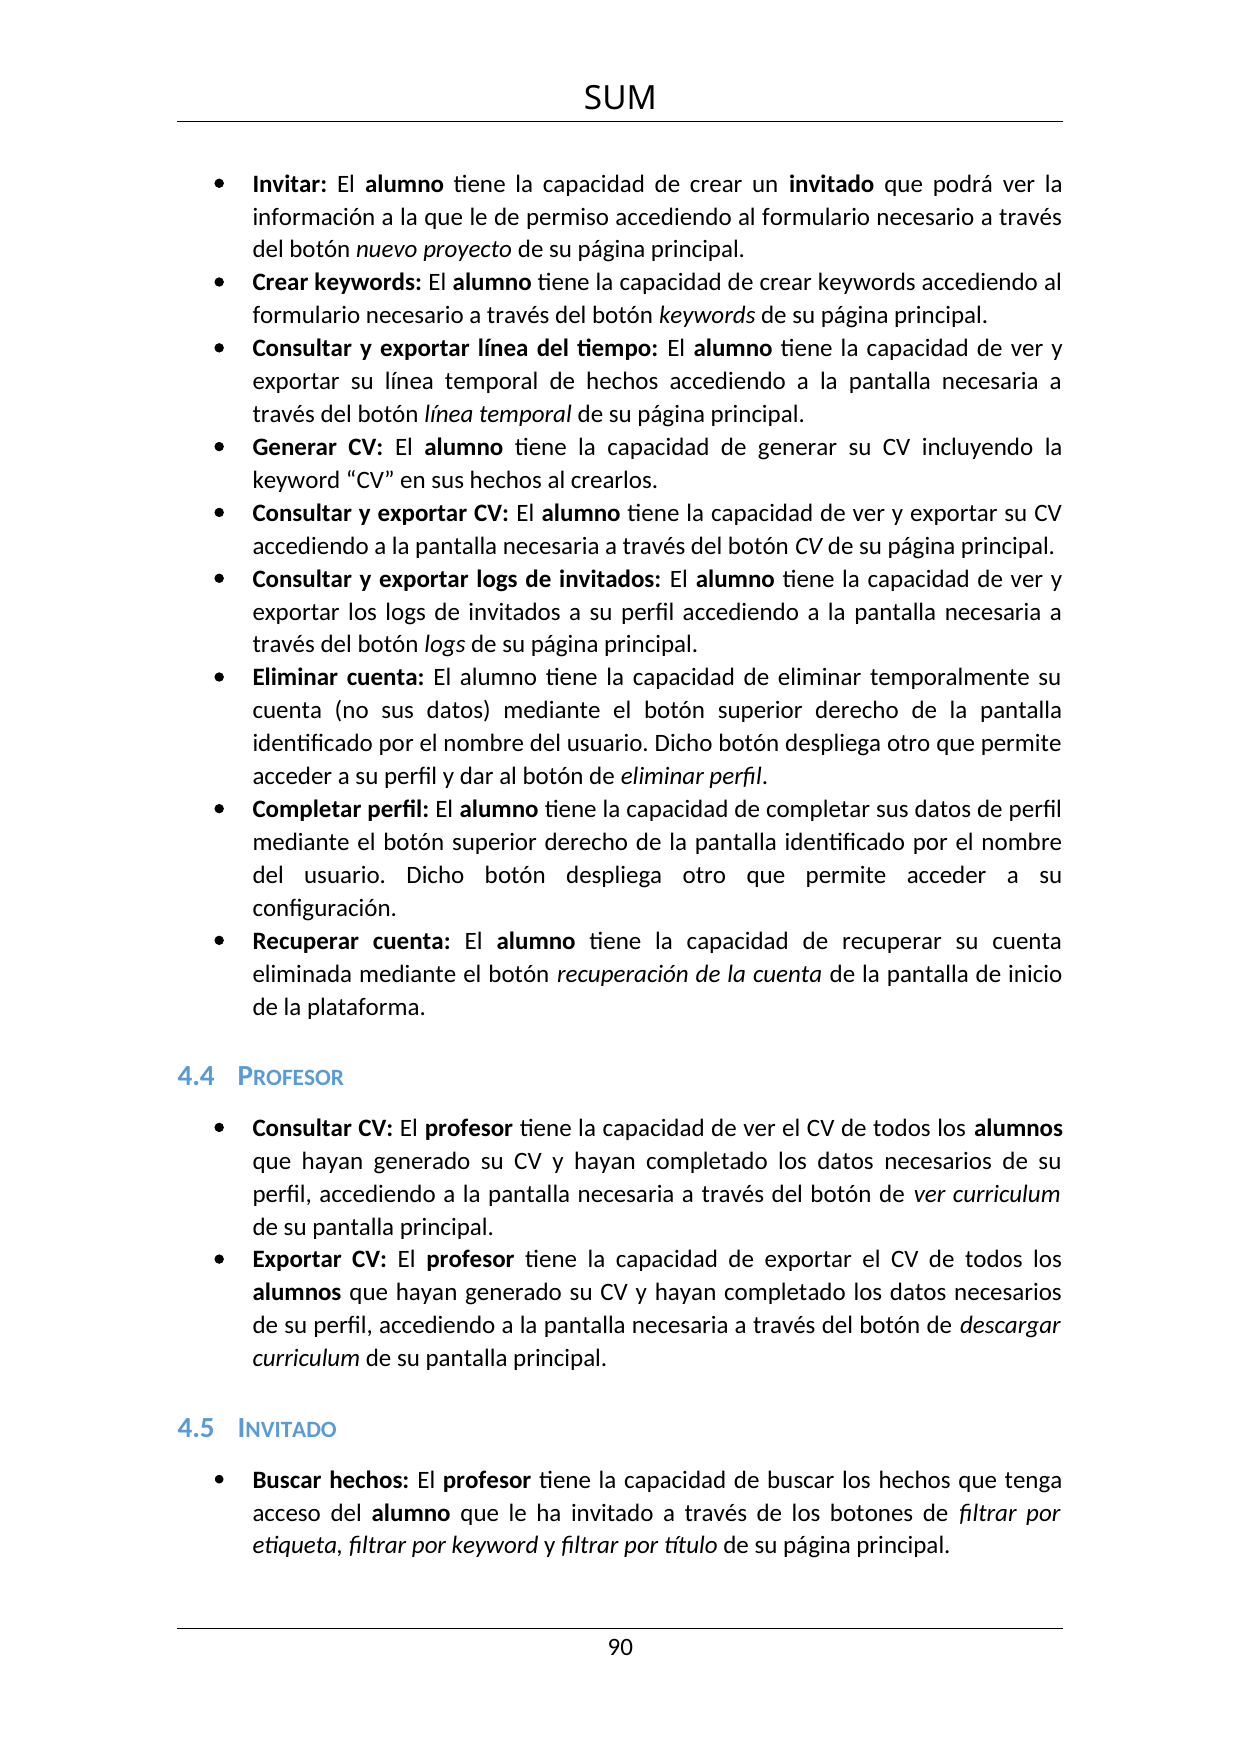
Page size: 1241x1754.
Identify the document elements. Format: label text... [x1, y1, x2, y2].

list Consultar y exportar CV: El alumno tiene la capacidad de ver y exportar su CV accediendo a la pantalla necesaria a través del botón CV de su página principal. [215, 497, 1063, 560]
list Eliminar cuenta: El alumno tiene la capacidad de eliminar temporalmente su cuenta (no sus datos) mediante el botón superior derecho de la pantalla identificado por el nombre del usuario. Dicho botón despliega otro que permite acceder a su perfil y dar al botón de eliminar perfil. [215, 661, 1063, 791]
list Buscar hechos: El profesor tiene la capacidad de buscar los hechos que tenga acceso del alumno que le ha invitado a través de los botones de filtrar por etiqueta, filtrar por keyword y filtrar por título de su página principal. [215, 1464, 1063, 1560]
list Completar perfil: El alumno tiene la capacidad de completar sus datos de perfil mediante el botón superior derecho de la pantalla identificado por el nombre del usuario. Dicho botón despliega otro que permite acceder a su configuración. [215, 793, 1063, 922]
list Invitar: El alumno tiene la capacidad de crear un invitado que podrá ver la información a la que le de permiso accediendo al formulario necesario a través del botón nuevo proyecto de su página principal. [215, 168, 1063, 264]
list Crear keywords: El alumno tiene la capacidad de crear keywords accediendo al formulario necesario a través del botón keywords de su página principal. [215, 266, 1063, 330]
list Generar CV: El alumno tiene la capacidad de generar su CV incluyendo la keyword “CV” en sus hechos al crearlos. [215, 431, 1063, 494]
subtitle Profesor [177, 1057, 1063, 1092]
list Consultar CV: El profesor tiene la capacidad de ver el CV de todos los alumnos que hayan generado su CV y hayan completado los datos necesarios de su perfil, accediendo a la pantalla necesaria a través del botón de ver curriculum de su pantalla principal. [215, 1112, 1063, 1241]
list Recuperar cuenta: El alumno tiene la capacidad de recuperar su cuenta eliminada mediante el botón recuperación de la cuenta de la pantalla de inicio de la plataforma. [215, 925, 1063, 1021]
list Consultar y exportar línea del tiempo: El alumno tiene la capacidad de ver y exportar su línea temporal de hechos accediendo a la pantalla necesaria a través del botón línea temporal de su página principal. [215, 332, 1063, 429]
subtitle Invitado [177, 1409, 1063, 1444]
list Exportar CV: El profesor tiene la capacidad de exportar el CV de todos los alumnos que hayan generado su CV y hayan completado los datos necesarios de su perfil, accediendo a la pantalla necesaria a través del botón de descargar curriculum de su pantalla principal. [215, 1244, 1063, 1373]
list Consultar y exportar logs de invitados: El alumno tiene la capacidad de ver y exportar los logs de invitados a su perfil accediendo a la pantalla necesaria a través del botón logs de su página principal. [215, 563, 1063, 659]
